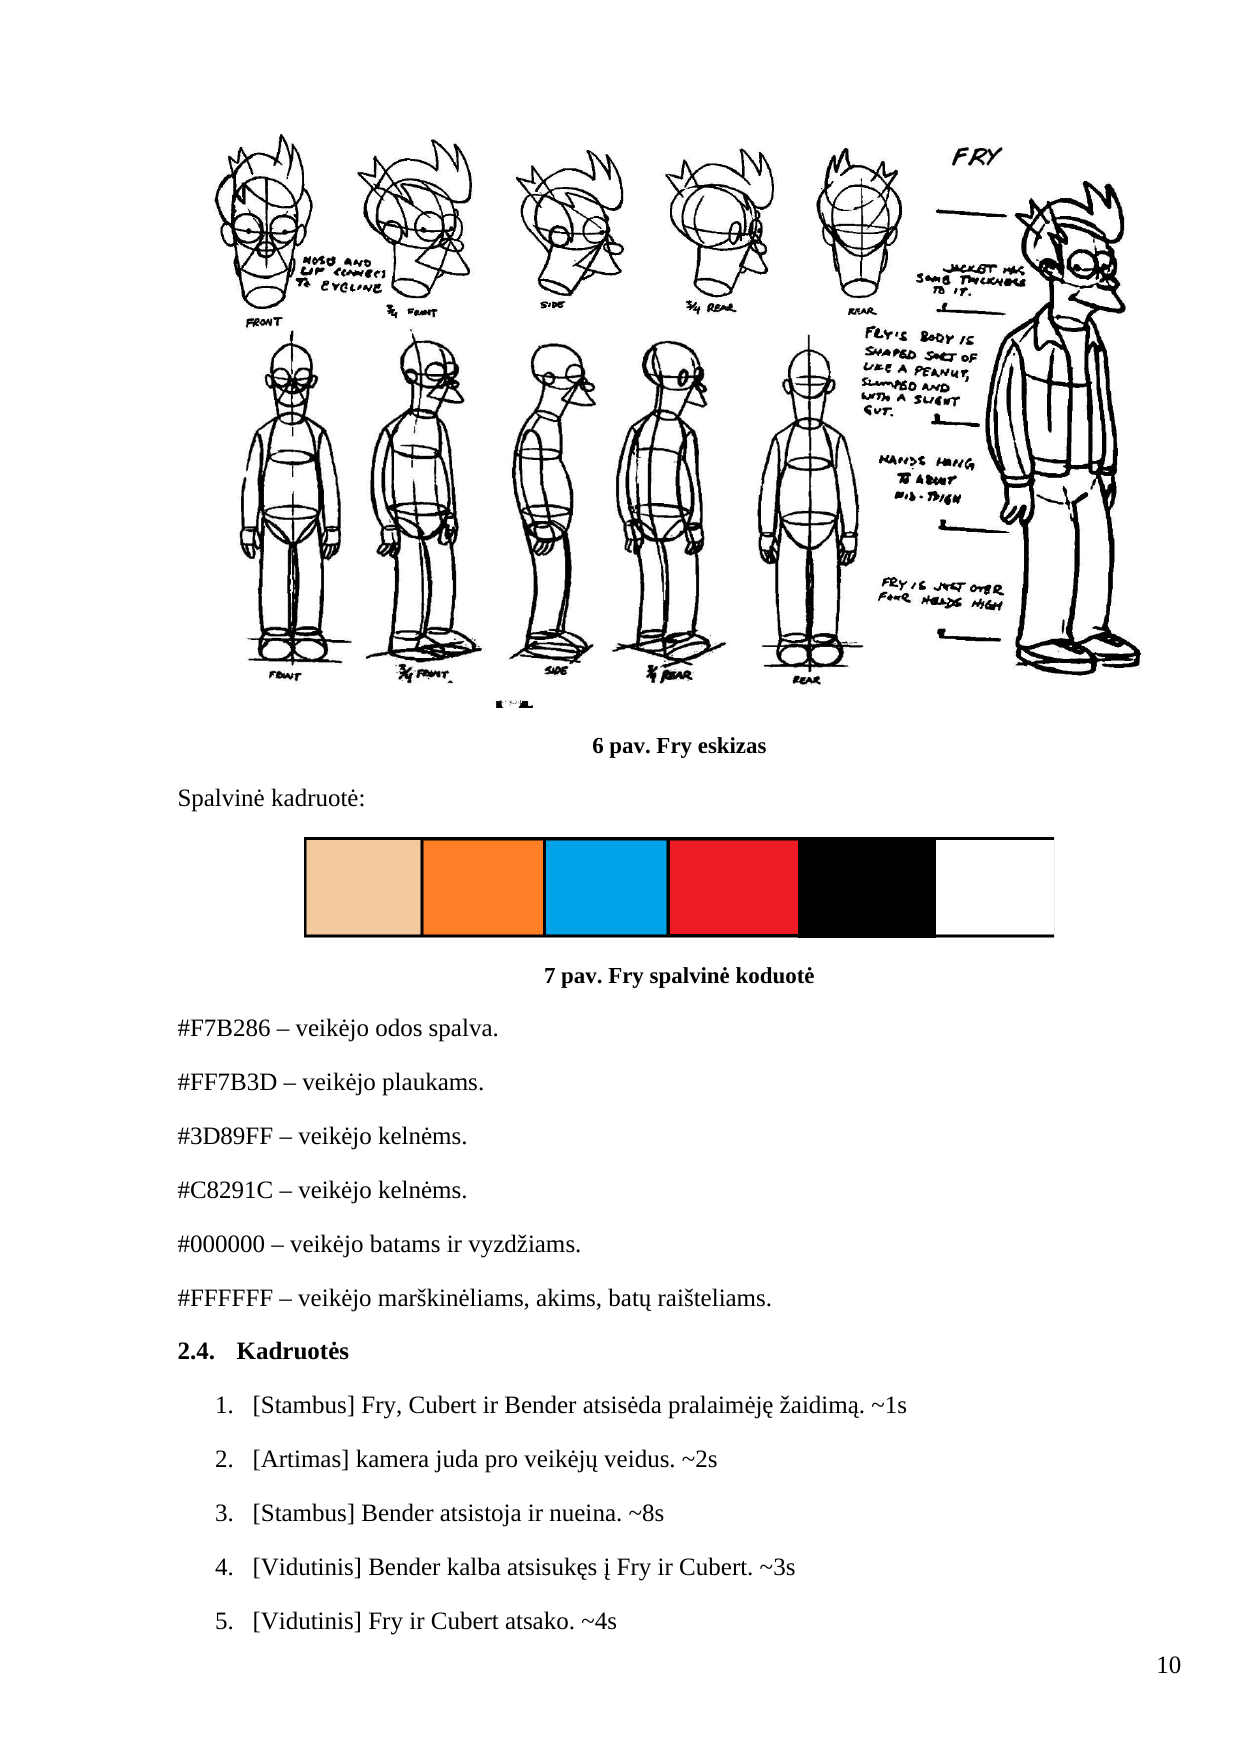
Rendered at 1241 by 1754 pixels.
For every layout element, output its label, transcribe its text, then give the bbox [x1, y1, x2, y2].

list [Stambus] Fry, Cubert ir Bender atsisėda pralaimėję žaidimą. ~1s [215, 1390, 1181, 1419]
list [Artimas] kamera juda pro veikėjų veidus. ~2s [215, 1444, 1181, 1473]
picture [304, 837, 1055, 938]
text #F7B286 – veikėjo odos spalva. [177, 1013, 1181, 1042]
text Spalvinė kadruotė: [177, 783, 1181, 812]
list [Stambus] Bender atsistoja ir nueina. ~8s [215, 1498, 1181, 1527]
text 7 pav. Fry spalvinė koduotė [177, 962, 1181, 989]
picture [186, 118, 1172, 708]
list [Vidutinis] Bender kalba atsisukęs į Fry ir Cubert. ~3s [215, 1552, 1181, 1581]
text 6 pav. Fry eskizas [177, 732, 1181, 759]
subtitle Kadruotės [177, 1336, 1181, 1365]
text #3D89FF – veikėjo kelnėms. [177, 1121, 1181, 1150]
text #C8291C – veikėjo kelnėms. [177, 1175, 1181, 1204]
text #FF7B3D – veikėjo plaukams. [177, 1067, 1181, 1096]
text #FFFFFF – veikėjo marškinėliams, akims, batų raišteliams. [177, 1283, 1181, 1311]
list [Vidutinis] Fry ir Cubert atsako. ~4s [215, 1606, 1181, 1634]
text #000000 – veikėjo batams ir vyzdžiams. [177, 1229, 1181, 1257]
